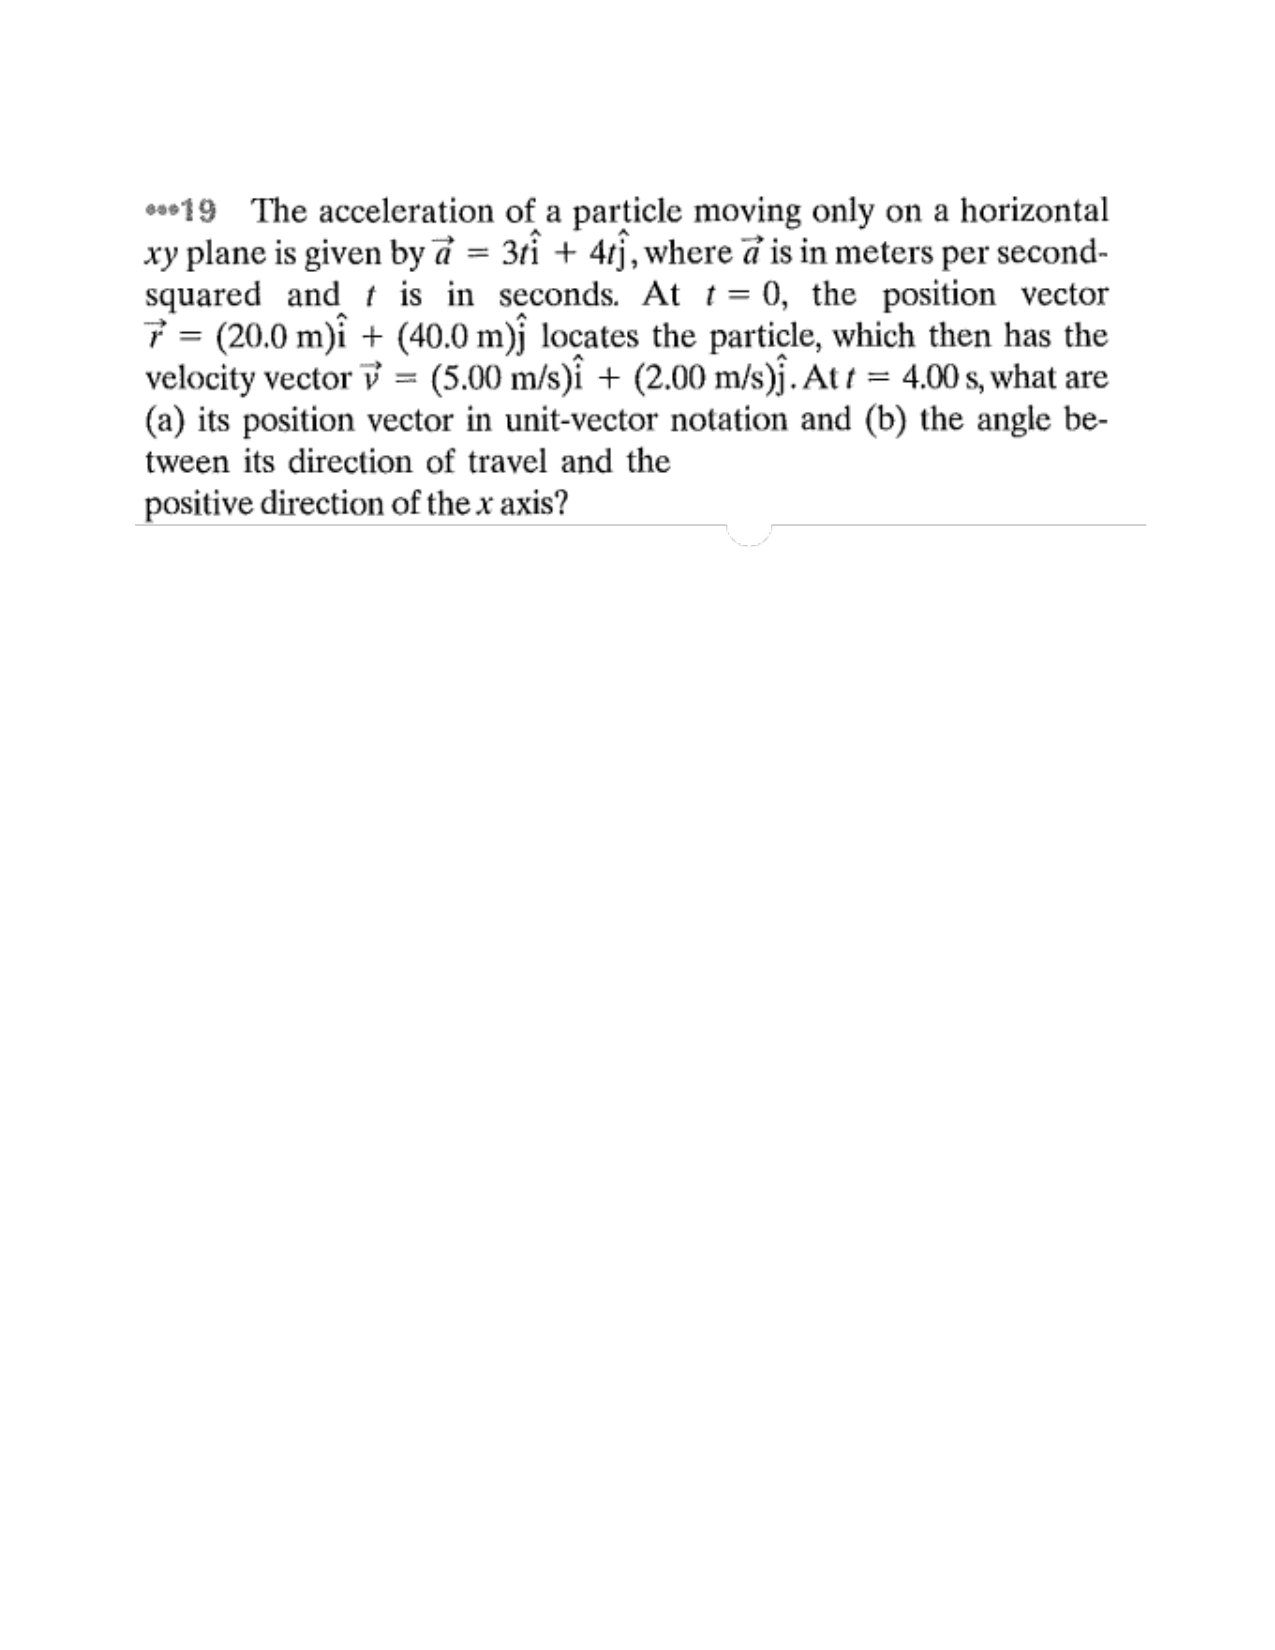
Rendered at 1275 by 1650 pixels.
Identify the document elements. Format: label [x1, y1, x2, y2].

picture [135, 180, 1147, 548]
